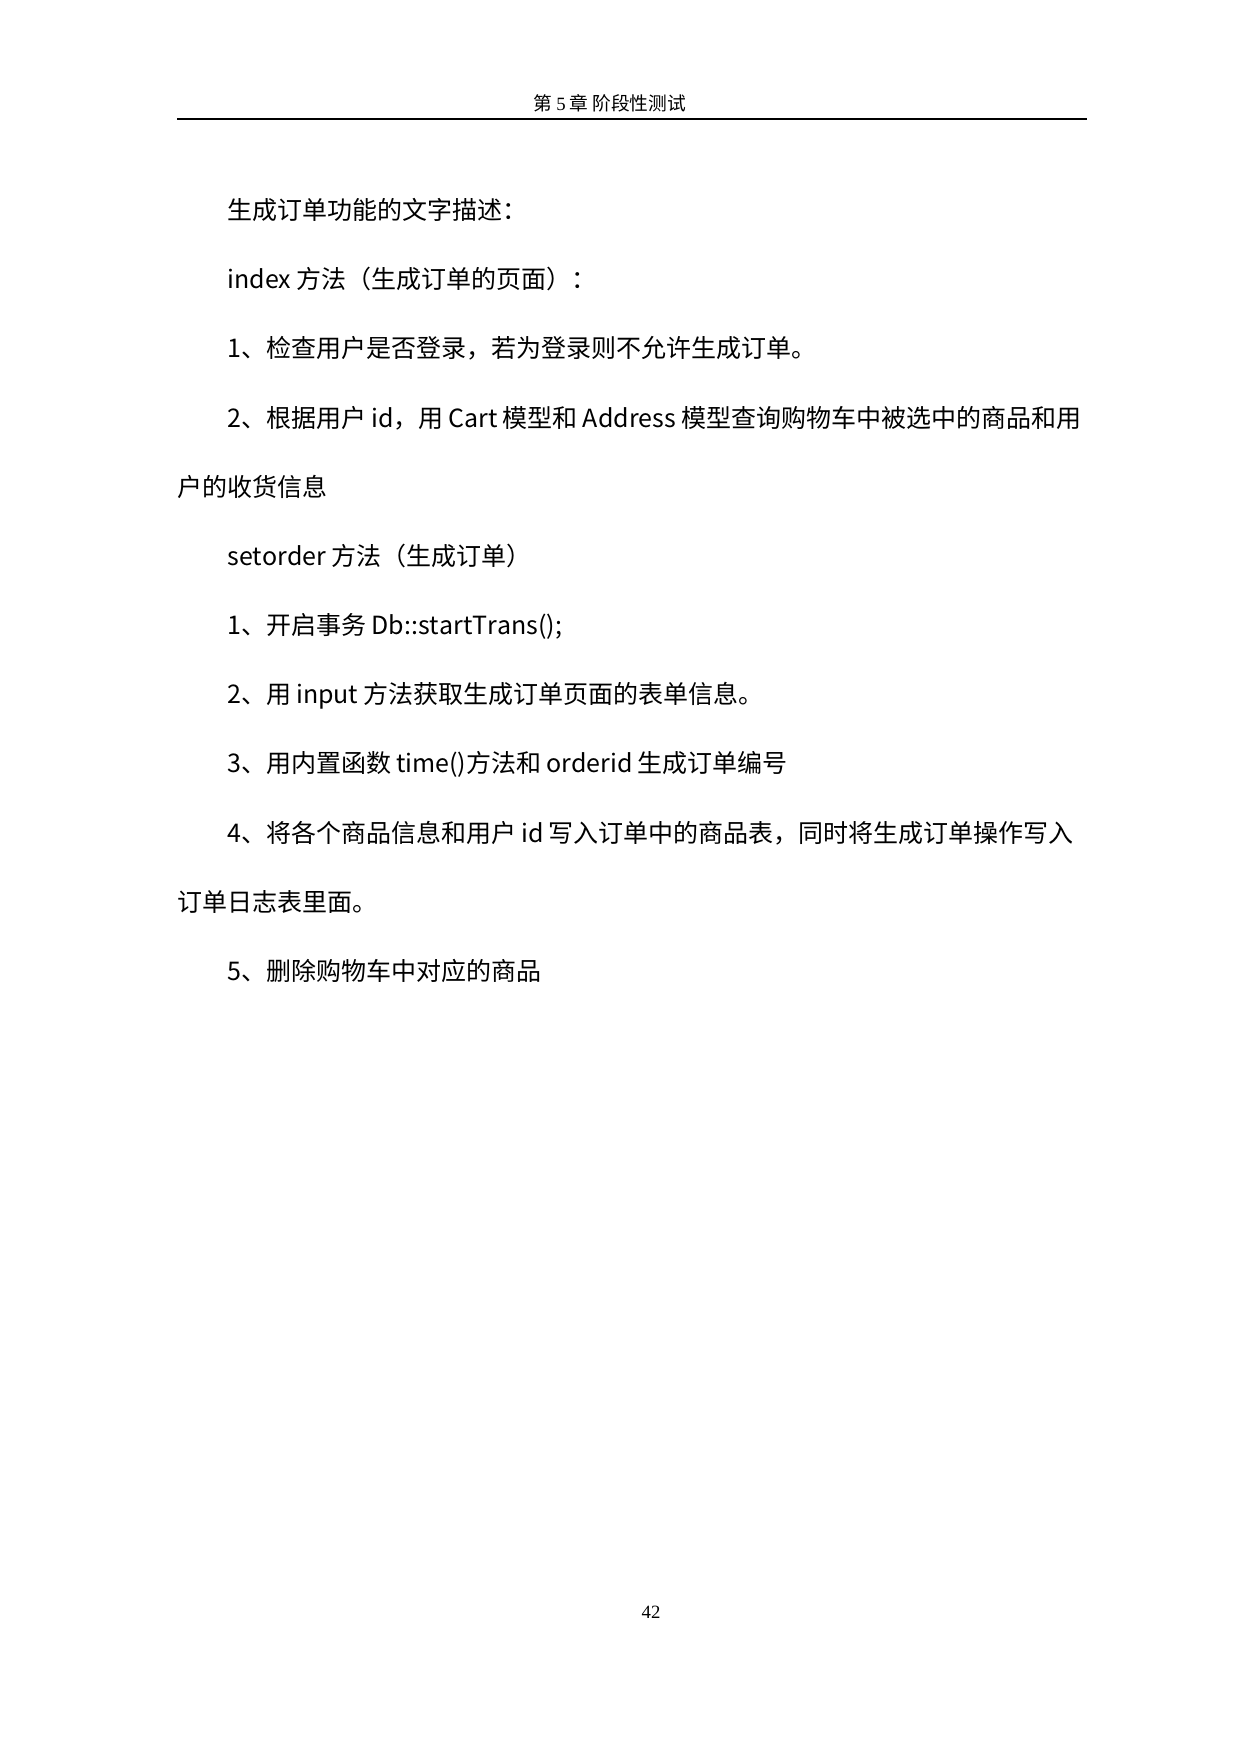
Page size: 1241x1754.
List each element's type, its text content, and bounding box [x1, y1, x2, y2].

text 5、删除购物车中对应的商品 [177, 935, 1087, 1004]
text 1、开启事务 Db::startTrans(); [177, 589, 1087, 658]
text index方法（生成订单的页面）： [177, 243, 1087, 312]
text 4、将各个商品信息和用户id写入订单中的商品表，同时将生成订单操作写入订单日志表里面。 [177, 797, 1087, 935]
text 2、用input方法获取生成订单页面的表单信息。 [177, 658, 1087, 727]
text 2、根据用户id，用Cart模型和Address模型查询购物车中被选中的商品和用户的收货信息 [177, 382, 1087, 520]
text 3、用内置函数time()方法和orderid生成订单编号 [177, 727, 1087, 797]
text setorder方法（生成订单） [177, 520, 1087, 589]
text 生成订单功能的文字描述： [177, 174, 1087, 243]
text 1、检查用户是否登录，若为登录则不允许生成订单。 [177, 312, 1087, 382]
